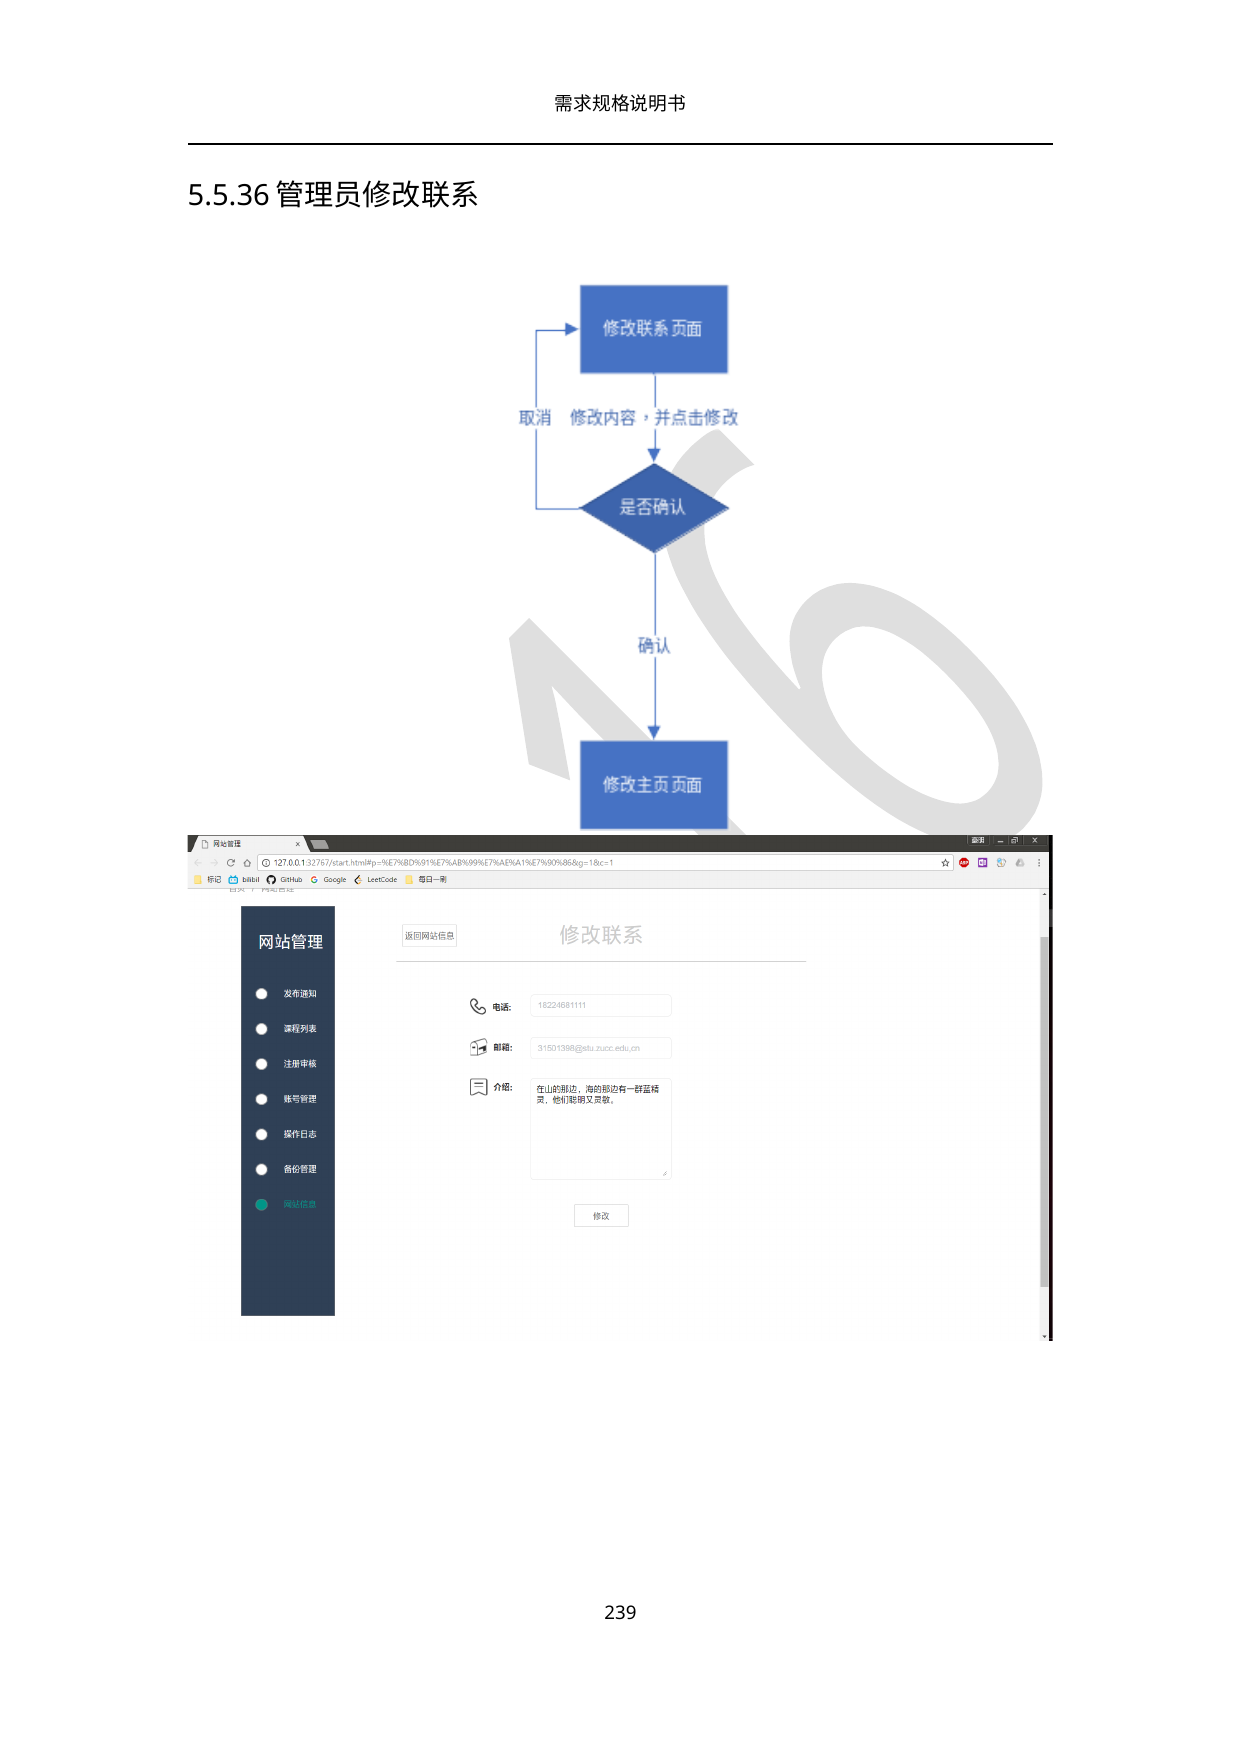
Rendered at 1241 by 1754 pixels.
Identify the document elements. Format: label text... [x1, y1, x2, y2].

subtitle 管理员修改联系 [187, 160, 1053, 225]
picture [187, 835, 1053, 1341]
